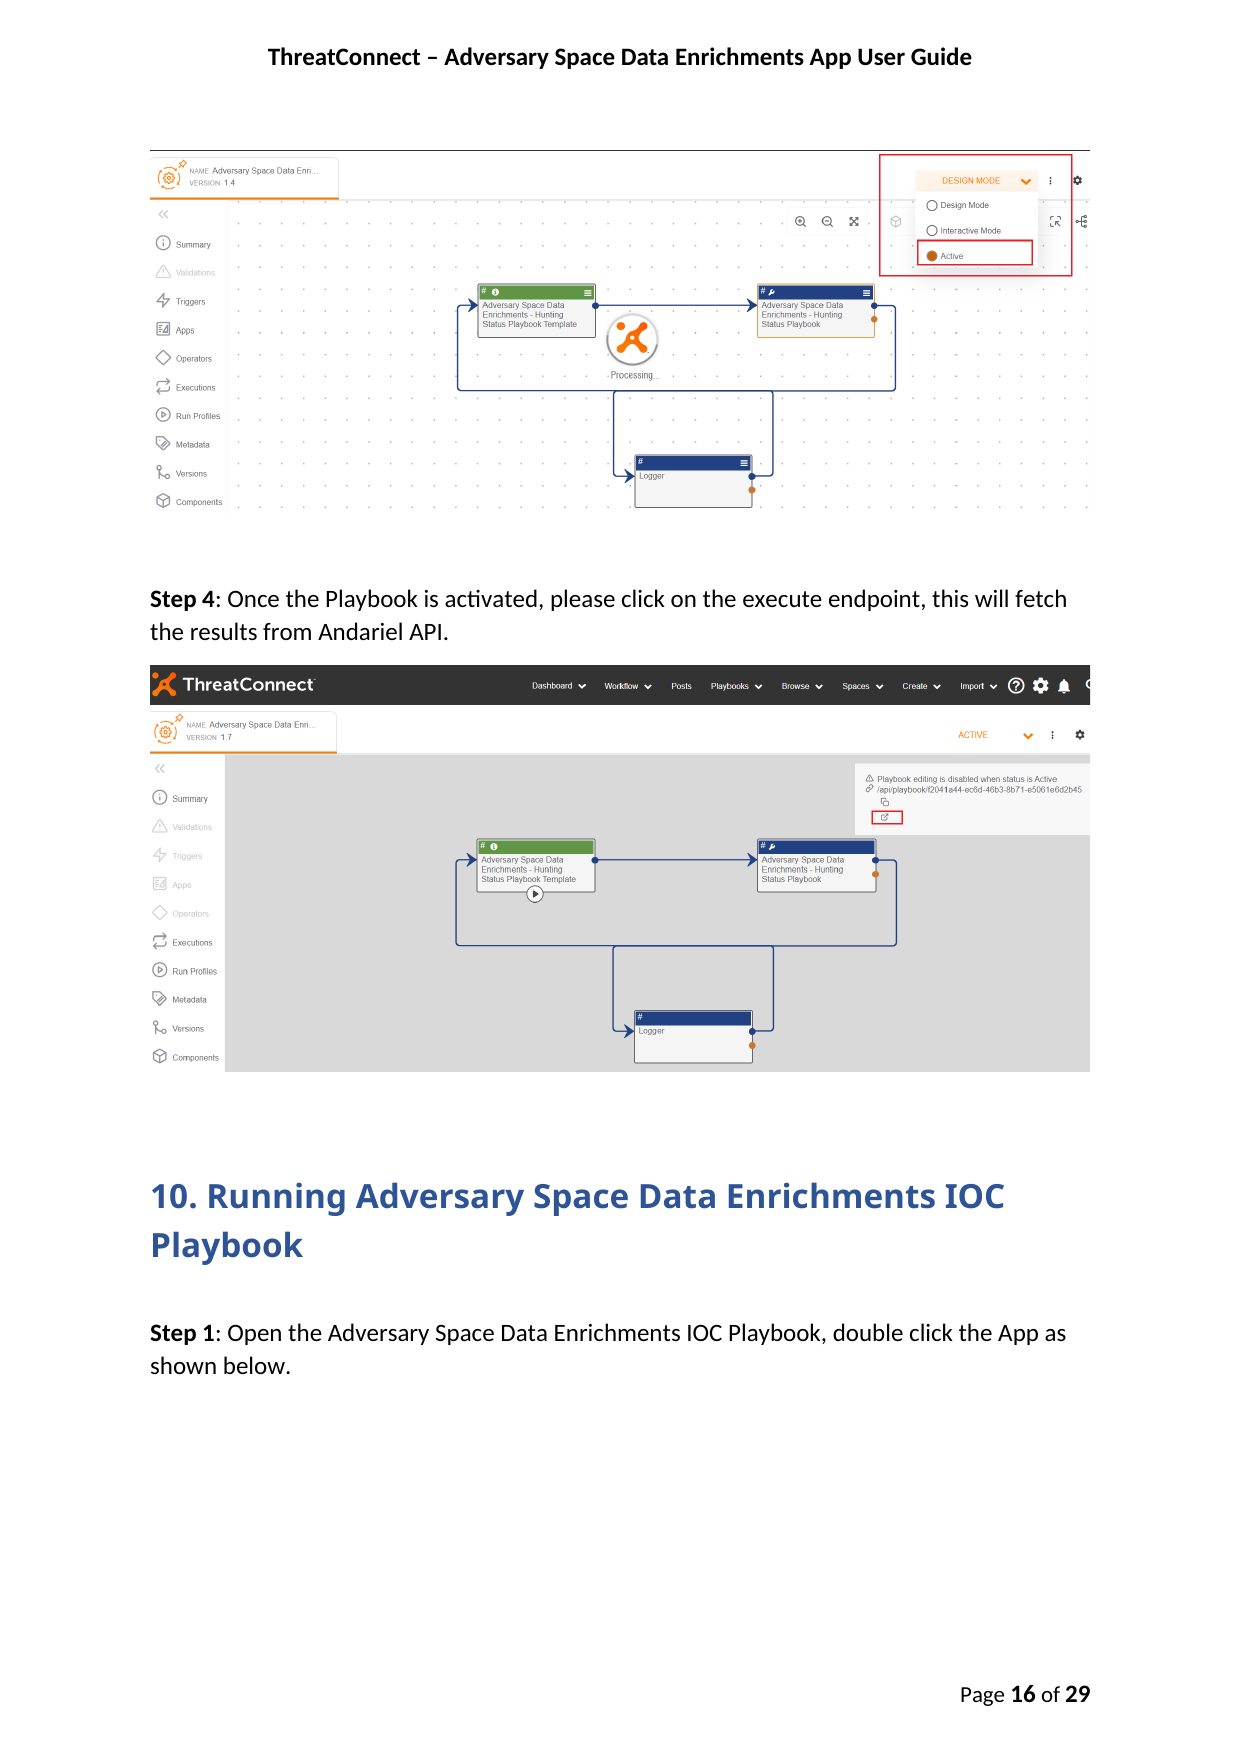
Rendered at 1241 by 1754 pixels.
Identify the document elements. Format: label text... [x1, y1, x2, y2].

text Step 4: Once the Playbook is activated, please click on the execute endpoint, this will fetch the results from Andariel API. [150, 583, 1090, 646]
subtitle 10. Running Adversary Space Data Enrichments IOC Playbook [150, 1173, 1090, 1267]
picture [150, 665, 1091, 1072]
text Step 1: Open the Adversary Space Data Enrichments IOC Playbook, double click the App as shown below. [150, 1317, 1090, 1381]
picture [150, 150, 1091, 515]
